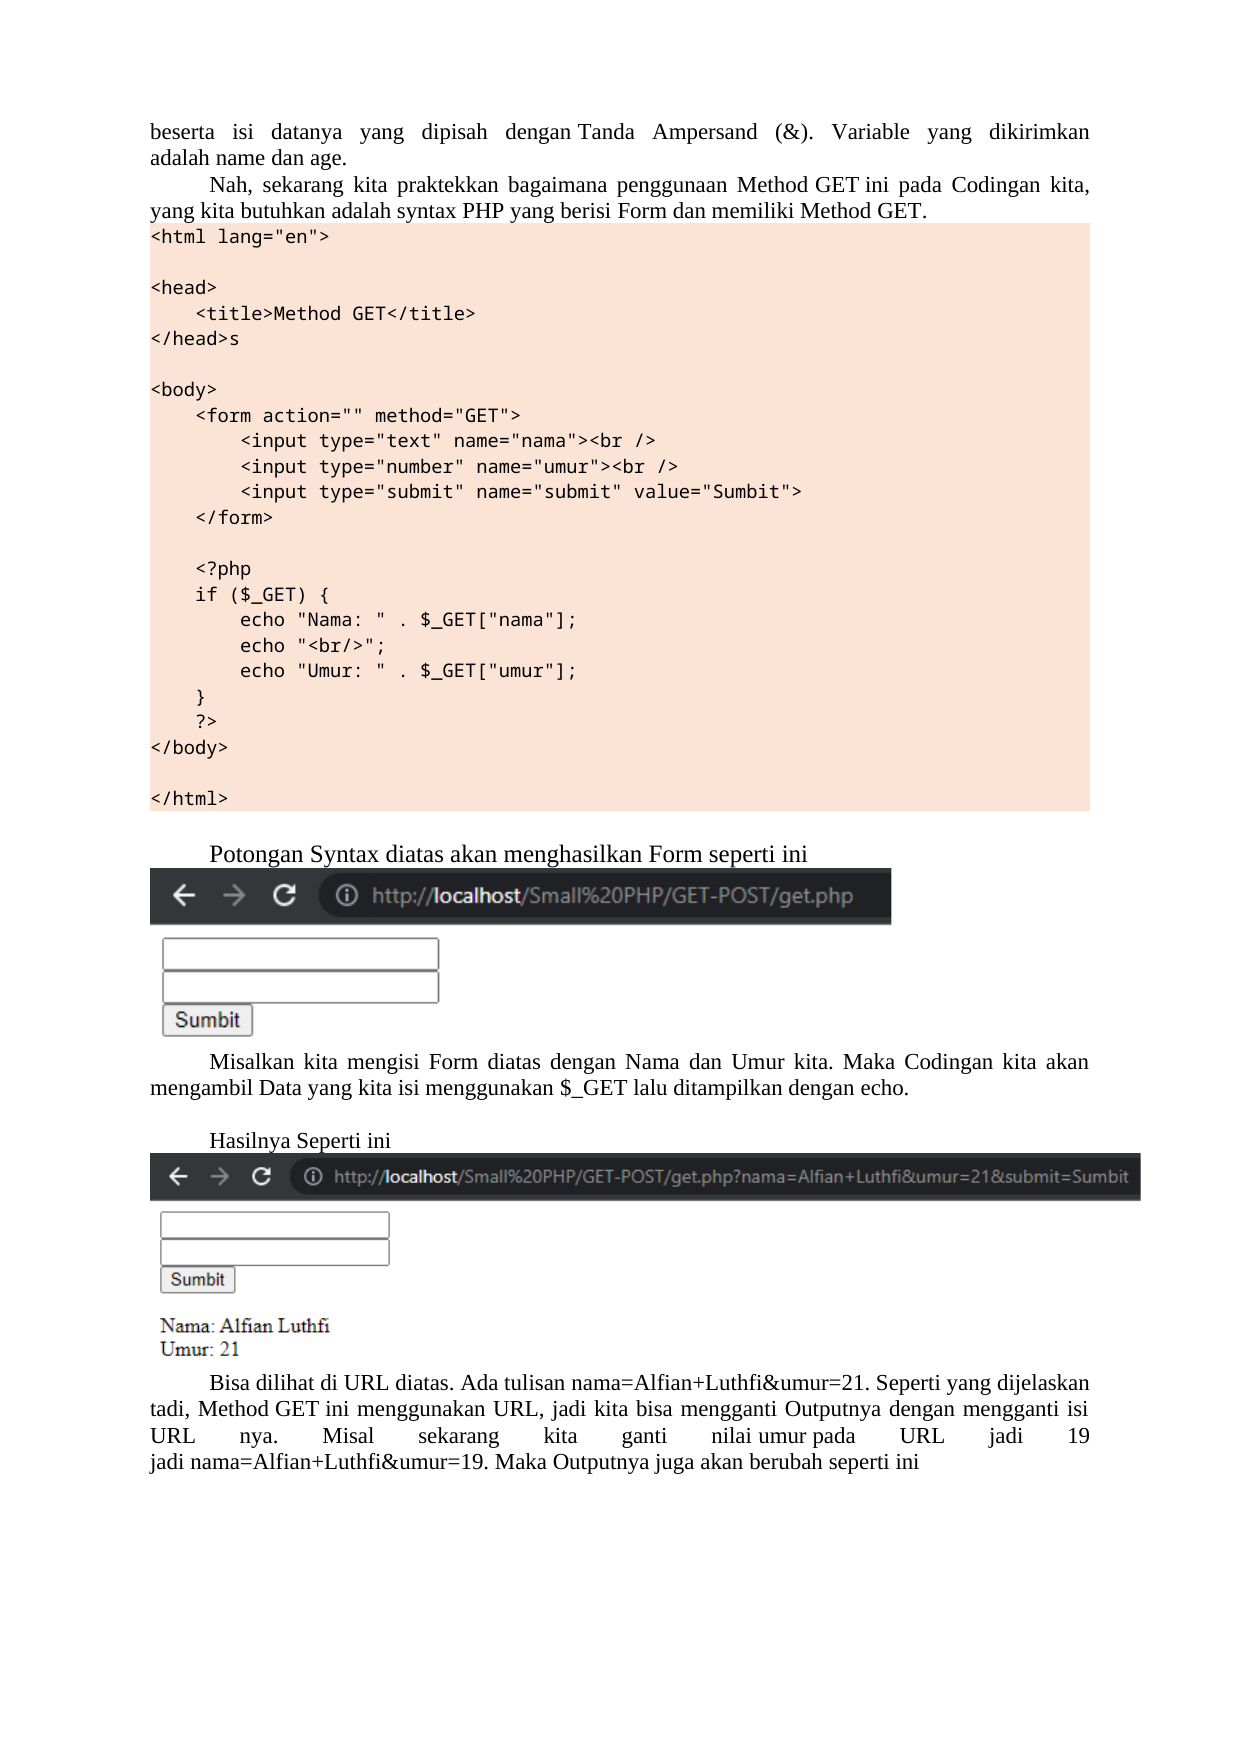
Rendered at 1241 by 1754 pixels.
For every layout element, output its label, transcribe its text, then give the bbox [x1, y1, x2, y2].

text <input type="text" name="nama"><br /> [150, 428, 1090, 453]
text Nah, sekarang kita praktekkan bagaimana penggunaan Method GET ini pada Codingan kita, yang kita butuhkan adalah syntax PHP yang berisi Form dan memiliki Method GET. [150, 171, 1090, 223]
text Hasilnya Seperti ini [150, 1127, 1090, 1153]
picture [150, 1153, 1141, 1369]
text <title>Method GET</title> [150, 300, 1090, 326]
text echo "Nama: " . $_GET["nama"]; [150, 606, 1090, 632]
text </form> [150, 504, 1090, 530]
text <head> [150, 274, 1090, 300]
text Bisa dilihat di URL diatas. Ada tulisan nama=Alfian+Luthfi&umur=21. Seperti yang dijelaskan tadi, Method GET ini menggunakan URL, jadi kita bisa mengganti Outputnya dengan mengganti isi URL nya. Misal sekarang kita ganti nilai umur pada URL jadi 19 jadi nama=Alfian+Luthfi&umur=19. Maka Outputnya juga akan berubah seperti ini [150, 1369, 1090, 1474]
text } [150, 683, 1090, 708]
text echo "Umur: " . $_GET["umur"]; [150, 657, 1090, 683]
text </head>s [150, 326, 1090, 351]
text <input type="submit" name="submit" value="Sumbit"> [150, 479, 1090, 504]
text <input type="number" name="umur"><br /> [150, 453, 1090, 479]
text <form action="" method="GET"> [150, 402, 1090, 428]
text echo "<br/>"; [150, 632, 1090, 657]
text </body> [150, 734, 1090, 759]
text if ($_GET) { [150, 581, 1090, 606]
text Misalkan kita mengisi Form diatas dengan Nama dan Umur kita. Maka Codingan kita akan mengambil Data yang kita isi menggunakan $_GET lalu ditampilkan dengan echo. [150, 1048, 1090, 1100]
picture [150, 868, 892, 1048]
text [150, 118, 1090, 171]
text <?php [150, 555, 1090, 581]
text <body> [150, 377, 1090, 402]
text ?> [150, 708, 1090, 734]
text </html> [150, 785, 1090, 811]
text <html lang="en"> [150, 223, 1090, 249]
text Potongan Syntax diatas akan menghasilkan Form seperti ini [150, 839, 1090, 868]
